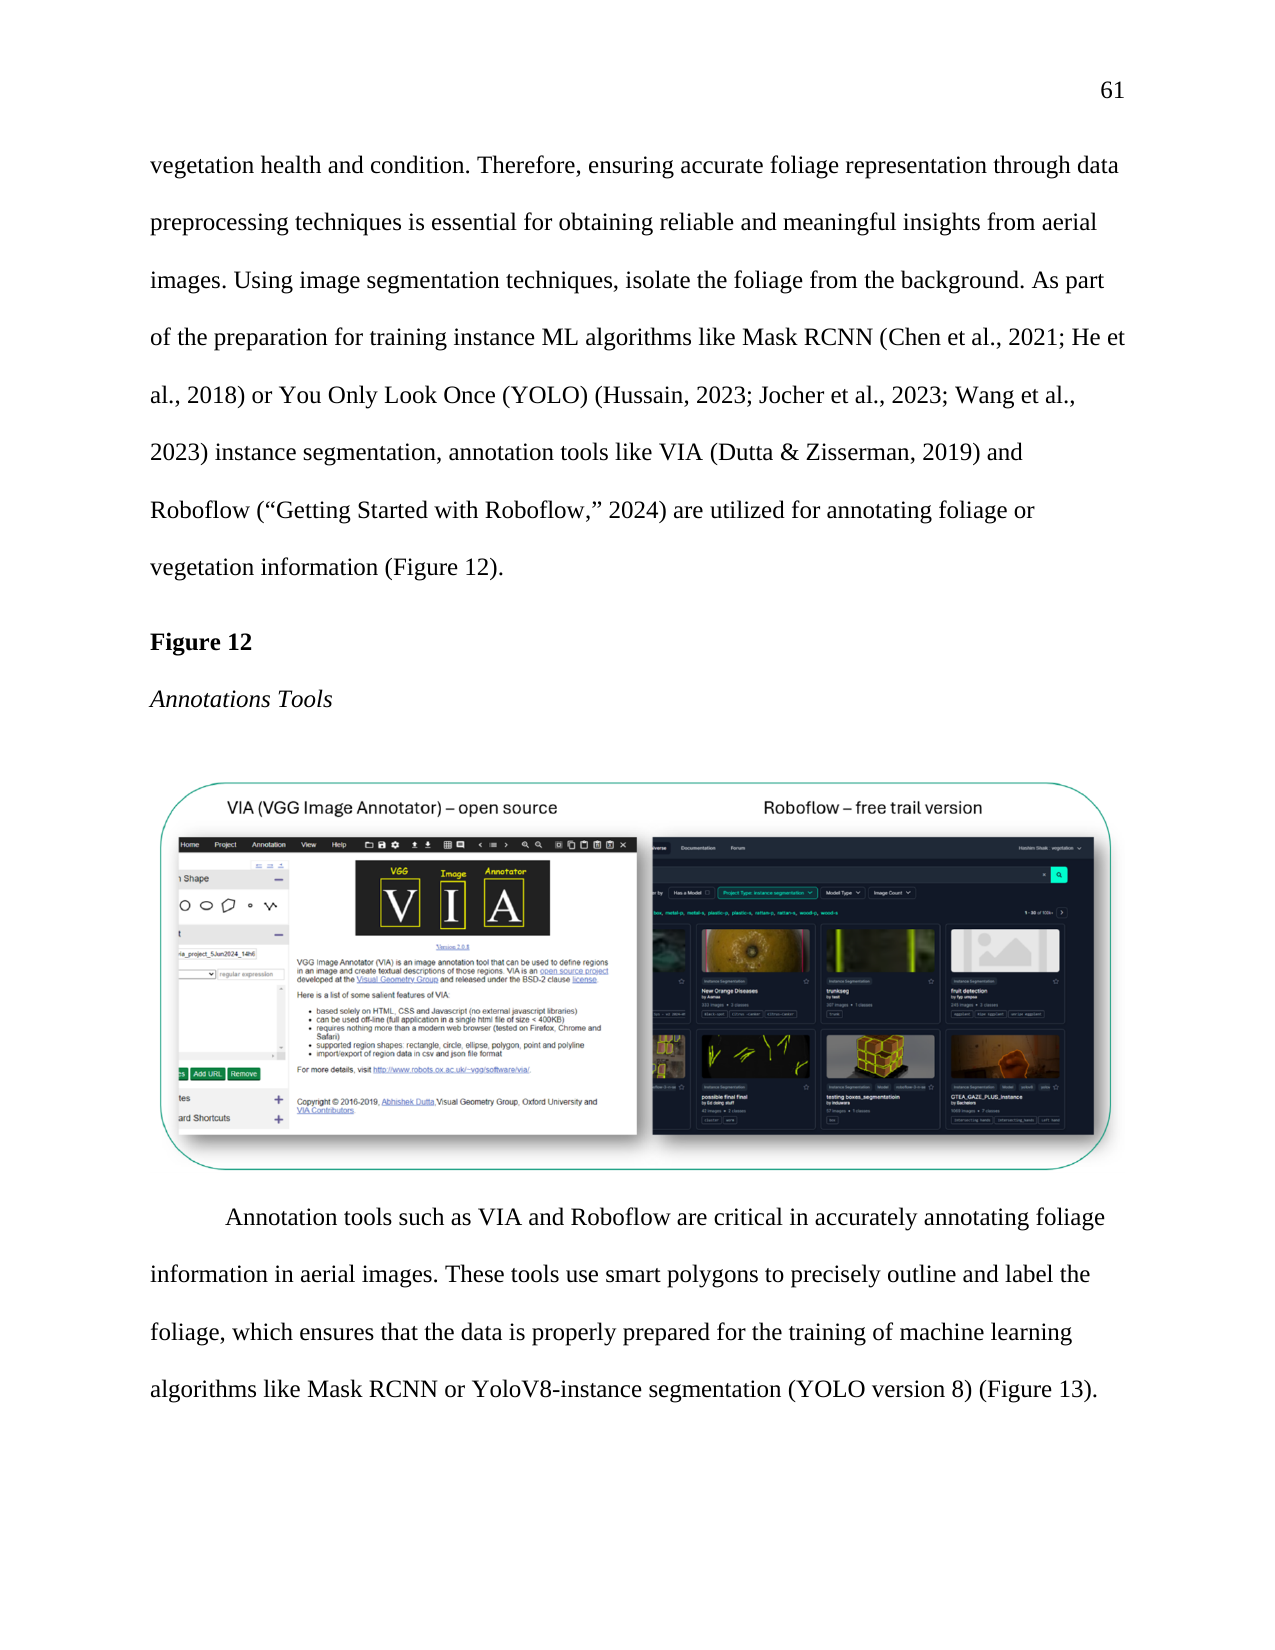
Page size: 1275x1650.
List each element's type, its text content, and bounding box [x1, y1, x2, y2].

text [150, 150, 1125, 581]
text Figure 12 Annotations Tools [150, 627, 1125, 713]
picture [150, 770, 1125, 1173]
text Annotation tools such as VIA and Roboflow are critical in accurately annotating foliage information in aerial images. These tools use smart polygons to precisely outline and label the foliage, which ensures that the data is properly prepared for the training of machine learning algorithms like Mask RCNN or YoloV8-instance segmentation (YOLO version 8) (Figure 13). [150, 1202, 1125, 1403]
